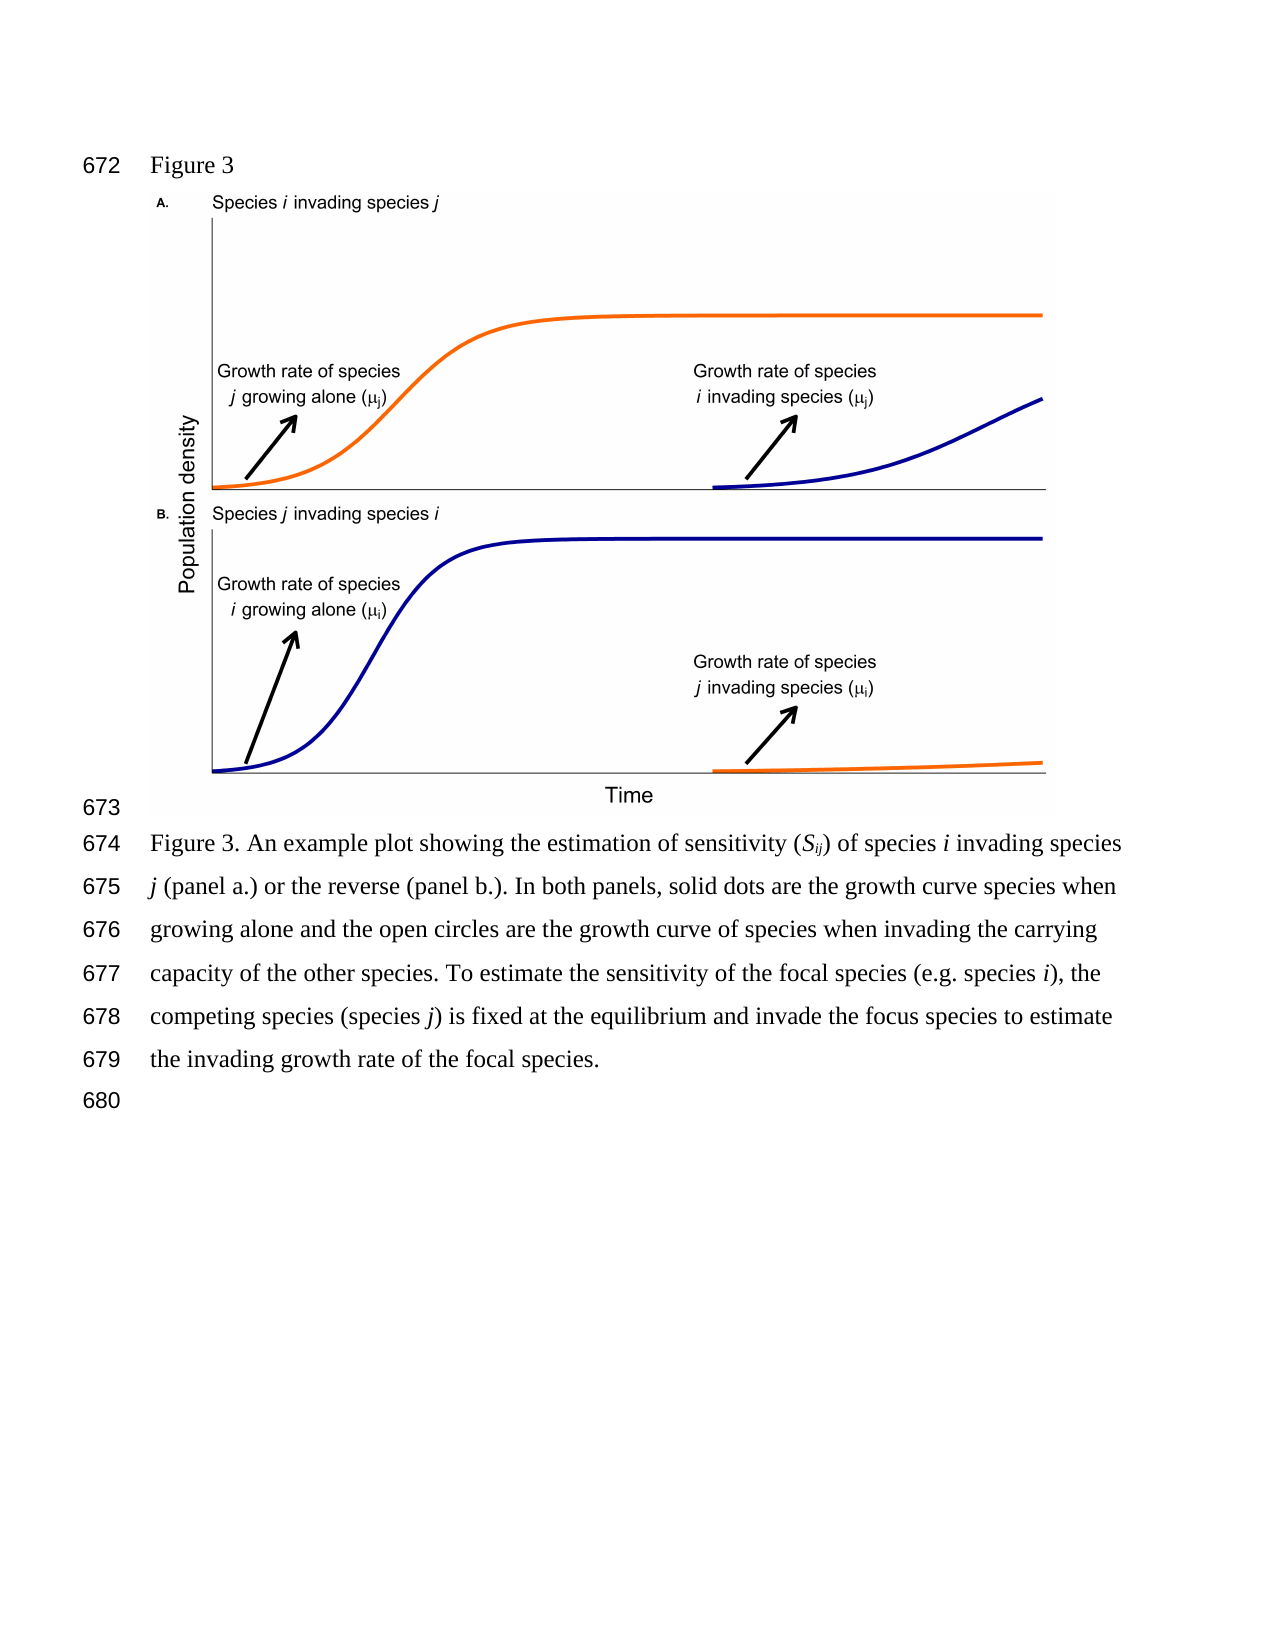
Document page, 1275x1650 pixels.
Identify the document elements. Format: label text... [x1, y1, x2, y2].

text Figure 3 [150, 150, 1125, 179]
text Figure 3. An example plot showing the estimation of sensitivity (Sij) of species i invading species j (panel a.) or the reverse (panel b.). In both panels, solid dots are the growth curve species when growing alone and the open circles are the growth curve of species when invading the carrying capacity of the other species. To estimate the sensitivity of the focal species (e.g. species i), the competing species (species j) is fixed at the equilibrium and invade the focus species to estimate the invading growth rate of the focal species. [150, 828, 1125, 1073]
picture [150, 193, 1057, 816]
